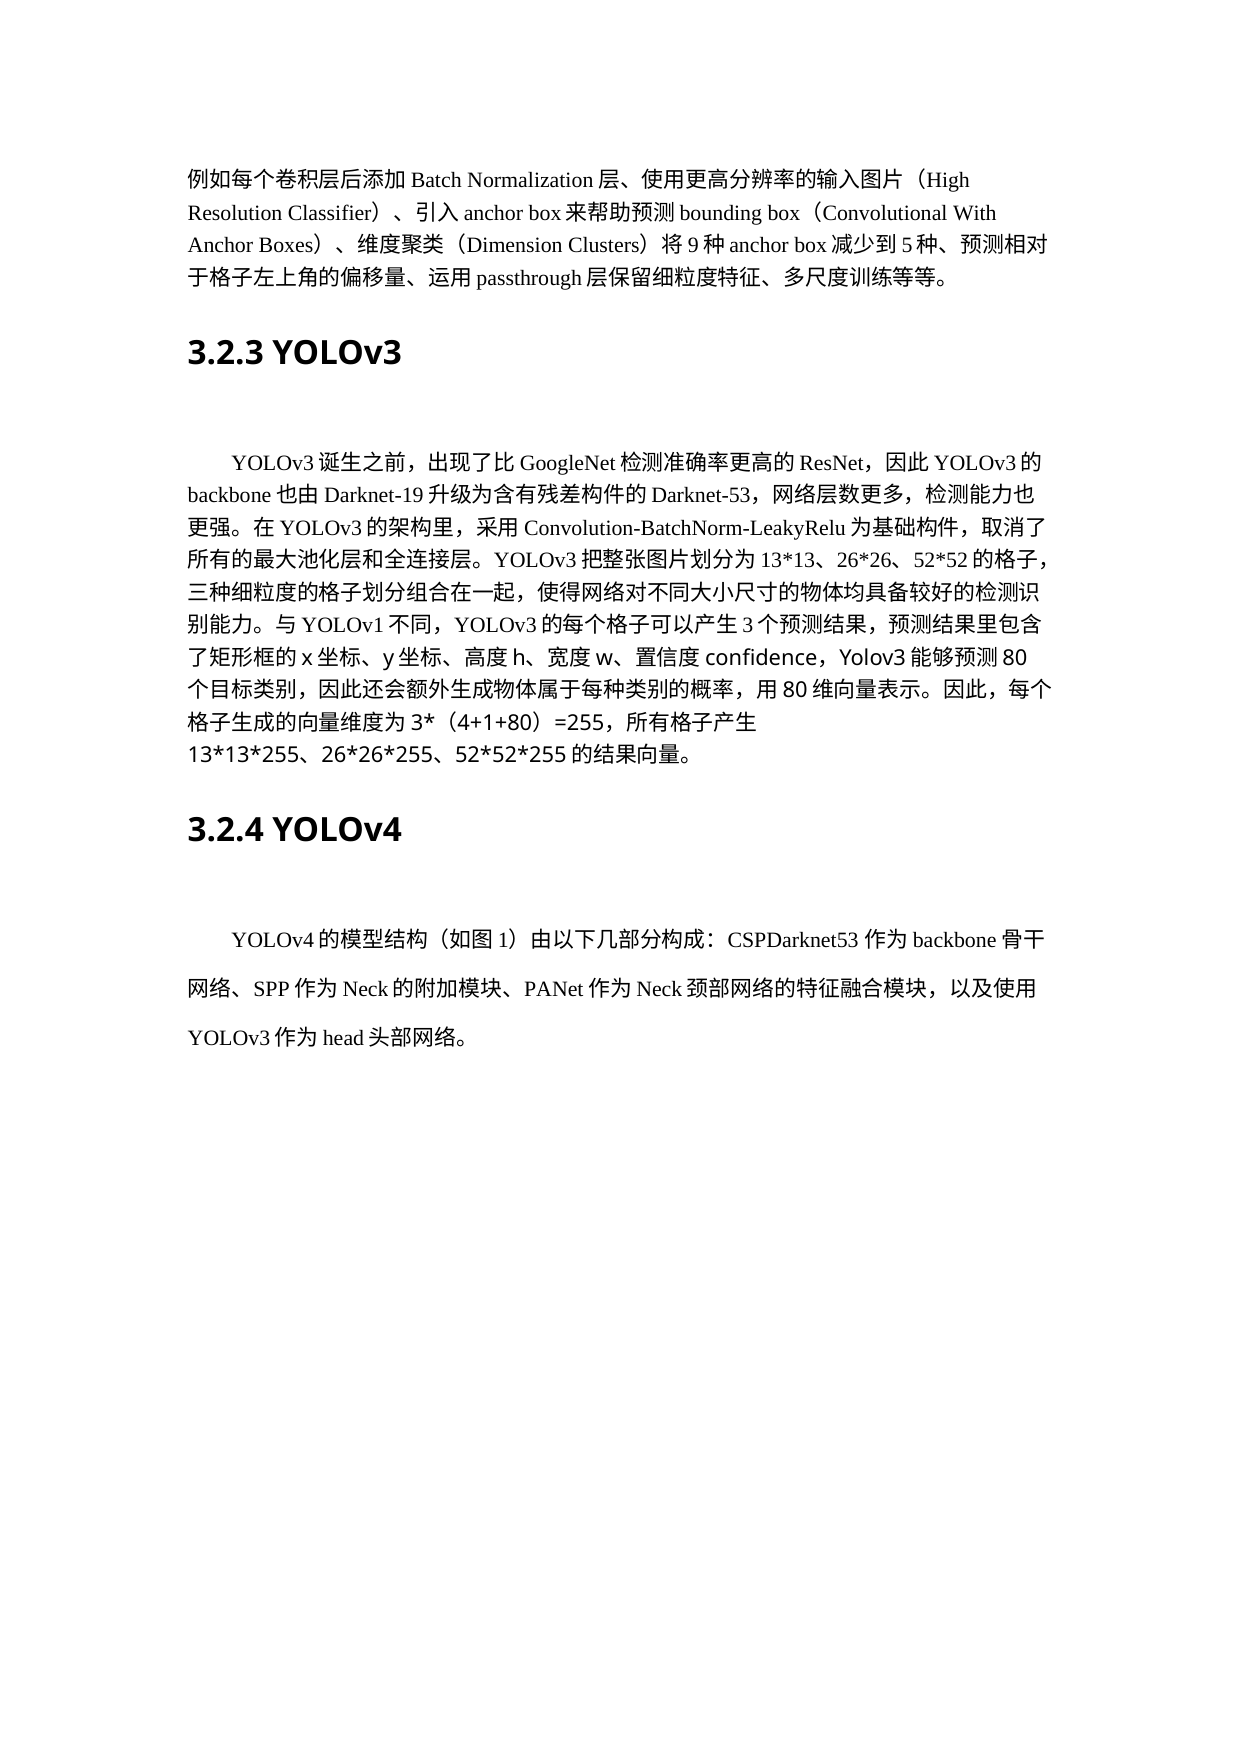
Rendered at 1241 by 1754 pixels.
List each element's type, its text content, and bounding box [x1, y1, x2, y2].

subtitle 3.2.4 YOLOv4 [187, 796, 1053, 861]
text YOLOv3诞生之前，出现了比GoogleNet检测准确率更高的ResNet，因此YOLOv3的backbone也由Darknet-19升级为含有残差构件的Darknet-53，网络层数更多，检测能力也更强。在YOLOv3的架构里，采用Convolution-BatchNorm-LeakyRelu为基础构件，取消了所有的最大池化层和全连接层。YOLOv3把整张图片划分为13*13、26*26、52*52的格子，三种细粒度的格子划分组合在一起，使得网络对不同大小尺寸的物体均具备较好的检测识别能力。与YOLOv1不同，YOLOv3的每个格子可以产生3个预测结果，预测结果里包含了矩形框的x坐标、y坐标、高度h、宽度w、置信度confidence，Yolov3能够预测80个目标类别，因此还会额外生成物体属于每种类别的概率，用80维向量表示。因此，每个格子生成的向量维度为3*（4+1+80）=255，所有格子产生13*13*255、26*26*255、52*52*255的结果向量。 [187, 444, 1053, 769]
subtitle 3.2.3 YOLOv3 [187, 319, 1053, 384]
text YOLOv4的模型结构（如图1）由以下几部分构成：CSPDarknet53 作为 backbone骨干网络、SPP作为Neck的附加模块、PANet作为Neck颈部网络的特征融合模块，以及使用YOLOv3作为head头部网络。 [187, 922, 1053, 1052]
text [187, 162, 1053, 292]
